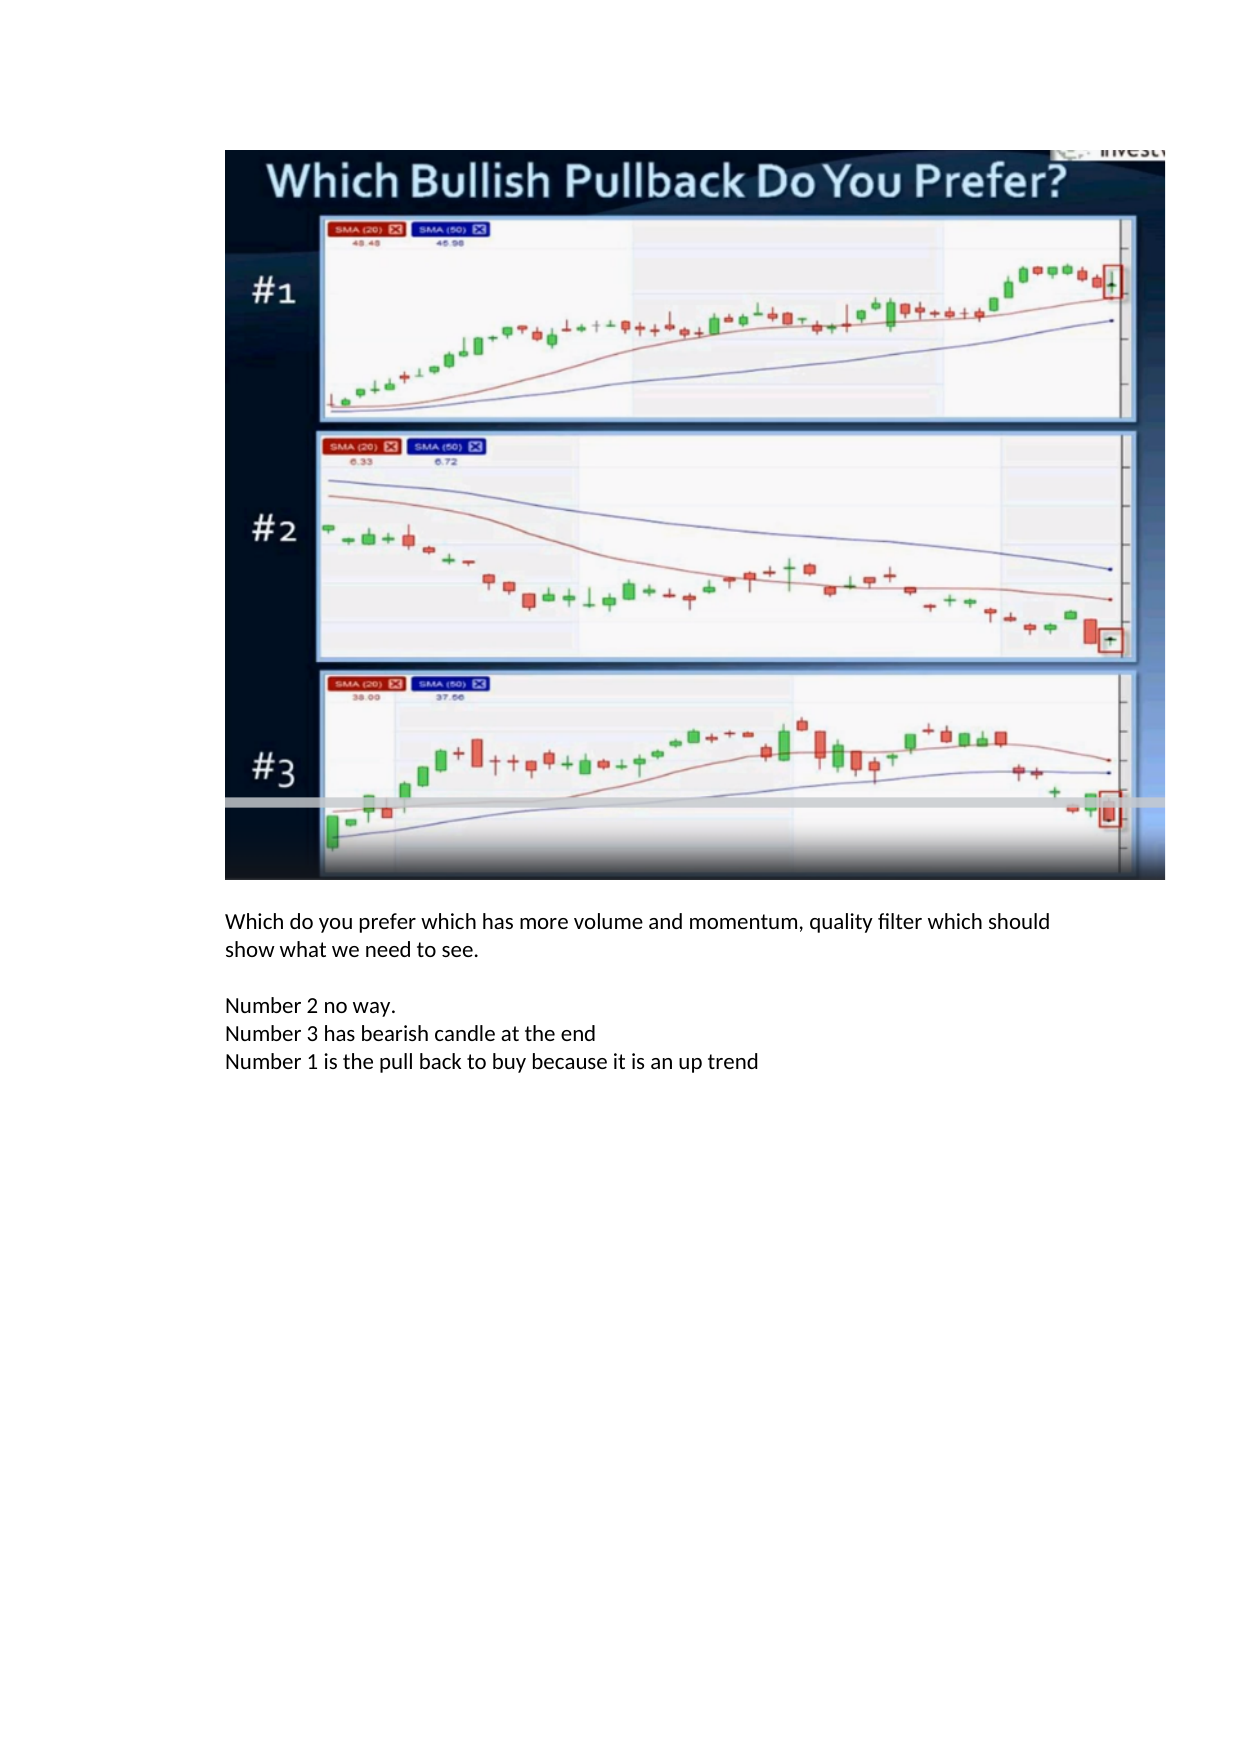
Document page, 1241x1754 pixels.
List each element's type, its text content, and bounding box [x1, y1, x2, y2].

list Number 3 has bearish candle at the end [225, 1019, 1090, 1047]
list Number 1 is the pull back to buy because it is an up trend [225, 1047, 1090, 1075]
picture [225, 150, 1166, 880]
list Number 2 no way. [225, 991, 1090, 1019]
list Which do you prefer which has more volume and momentum, quality filter which should show what we need to see. [225, 907, 1090, 963]
